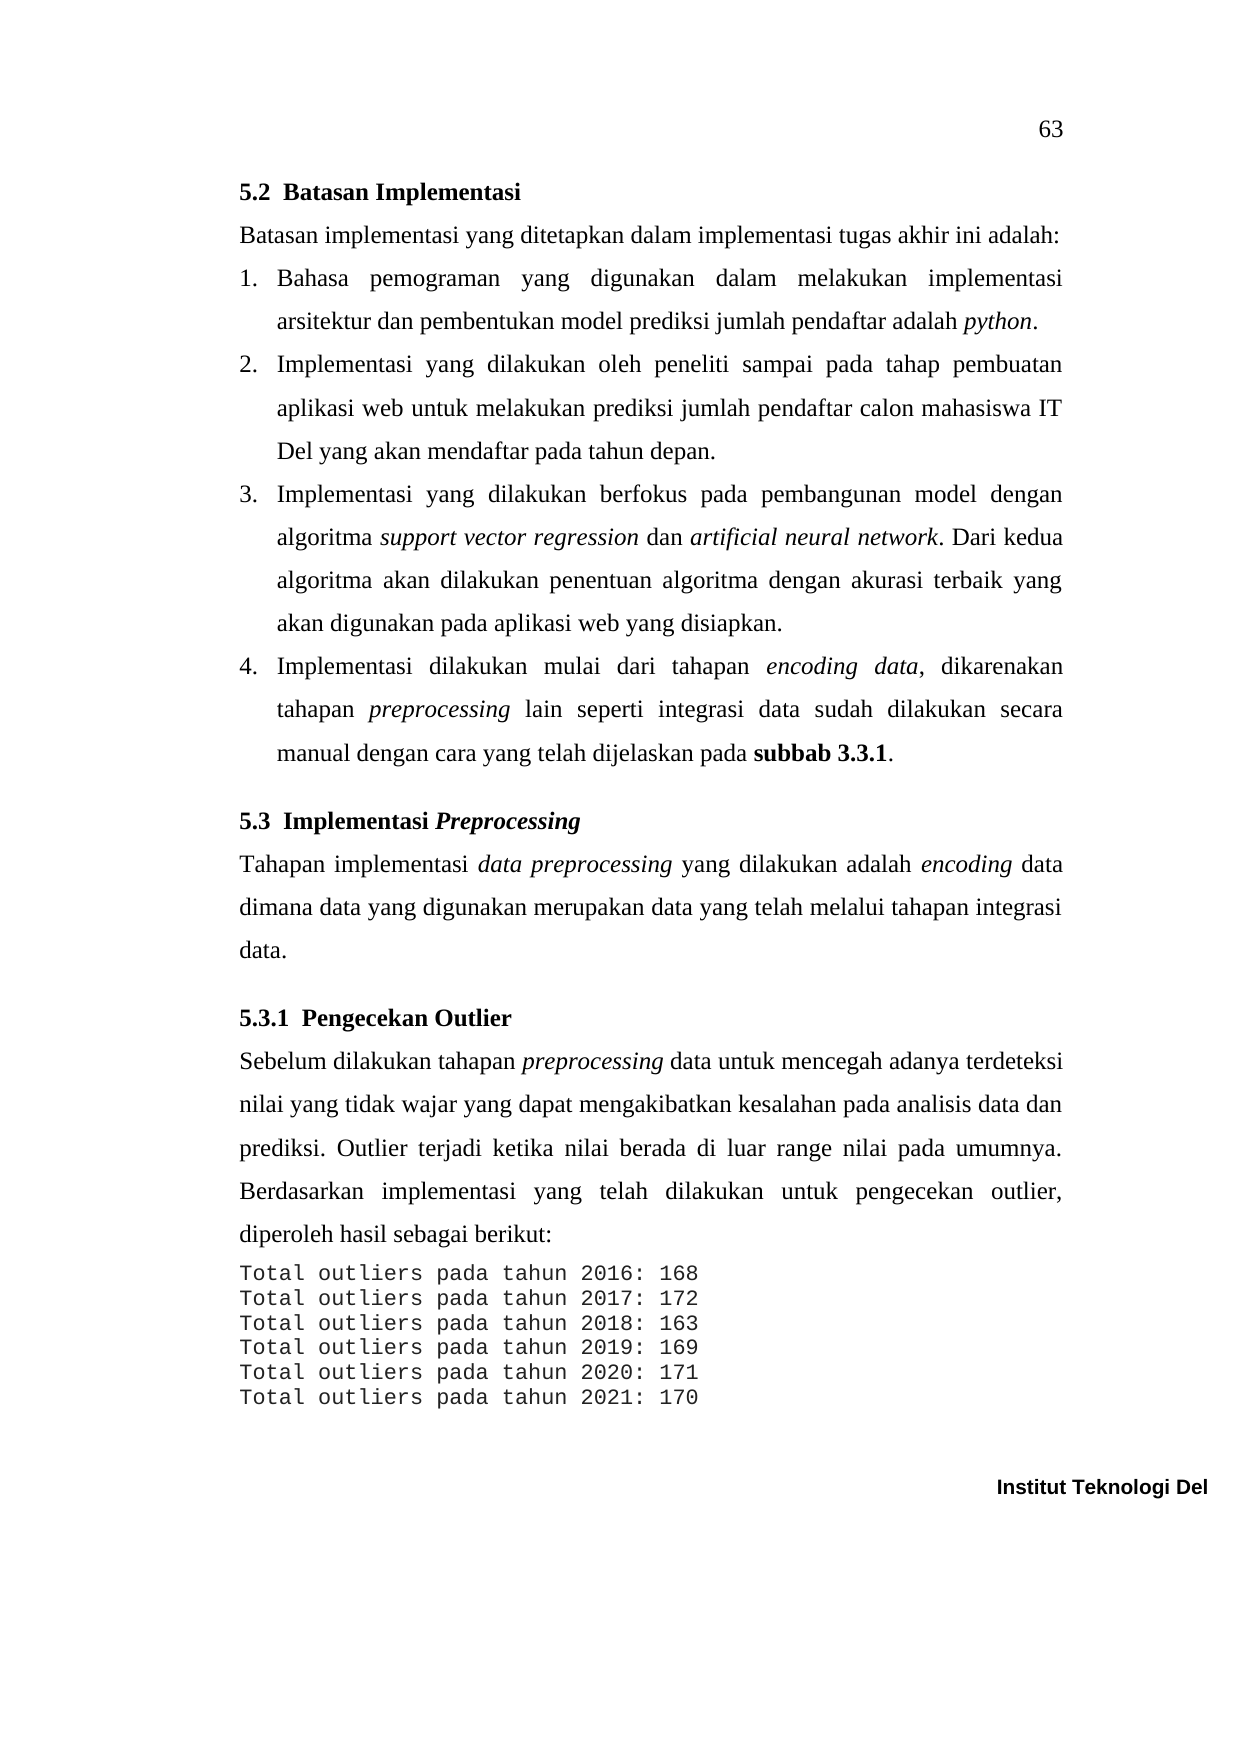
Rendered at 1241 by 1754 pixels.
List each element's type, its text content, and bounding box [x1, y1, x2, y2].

list Implementasi dilakukan mulai dari tahapan encoding data, dikarenakan tahapan preprocessing lain seperti integrasi data sudah dilakukan secara manual dengan cara yang telah dijelaskan pada subbab 3.3.1. [239, 651, 1063, 766]
text Batasan implementasi yang ditetapkan dalam implementasi tugas akhir ini adalah: [239, 220, 1063, 249]
subtitle 5.3 Implementasi Preprocessing [239, 806, 1063, 834]
subtitle 5.2 Batasan Implementasi [239, 177, 1063, 206]
list Implementasi yang dilakukan oleh peneliti sampai pada tahap pembuatan aplikasi web untuk melakukan prediksi jumlah pendaftar calon mahasiswa IT Del yang akan mendaftar pada tahun depan. [239, 349, 1063, 464]
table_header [228, 1262, 767, 1442]
list Implementasi yang dilakukan berfokus pada pembangunan model dengan algoritma support vector regression dan artificial neural network. Dari kedua algoritma akan dilakukan penentuan algoritma dengan akurasi terbaik yang akan digunakan pada aplikasi web yang disiapkan. [239, 479, 1063, 637]
subtitle 5.3.1 Pengecekan Outlier [239, 1003, 1063, 1032]
text Sebelum dilakukan tahapan preprocessing data untuk mencegah adanya terdeteksi nilai yang tidak wajar yang dapat mengakibatkan kesalahan pada analisis data dan prediksi. Outlier terjadi ketika nilai berada di luar range nilai pada umumnya. Berdasarkan implementasi yang telah dilakukan untuk pengecekan outlier, diperoleh hasil sebagai berikut: [239, 1046, 1063, 1248]
list Bahasa pemograman yang digunakan dalam melakukan implementasi arsitektur dan pembentukan model prediksi jumlah pendaftar adalah python. [239, 263, 1063, 335]
text Tahapan implementasi data preprocessing yang dilakukan adalah encoding data dimana data yang digunakan merupakan data yang telah melalui tahapan integrasi data. [239, 849, 1063, 964]
